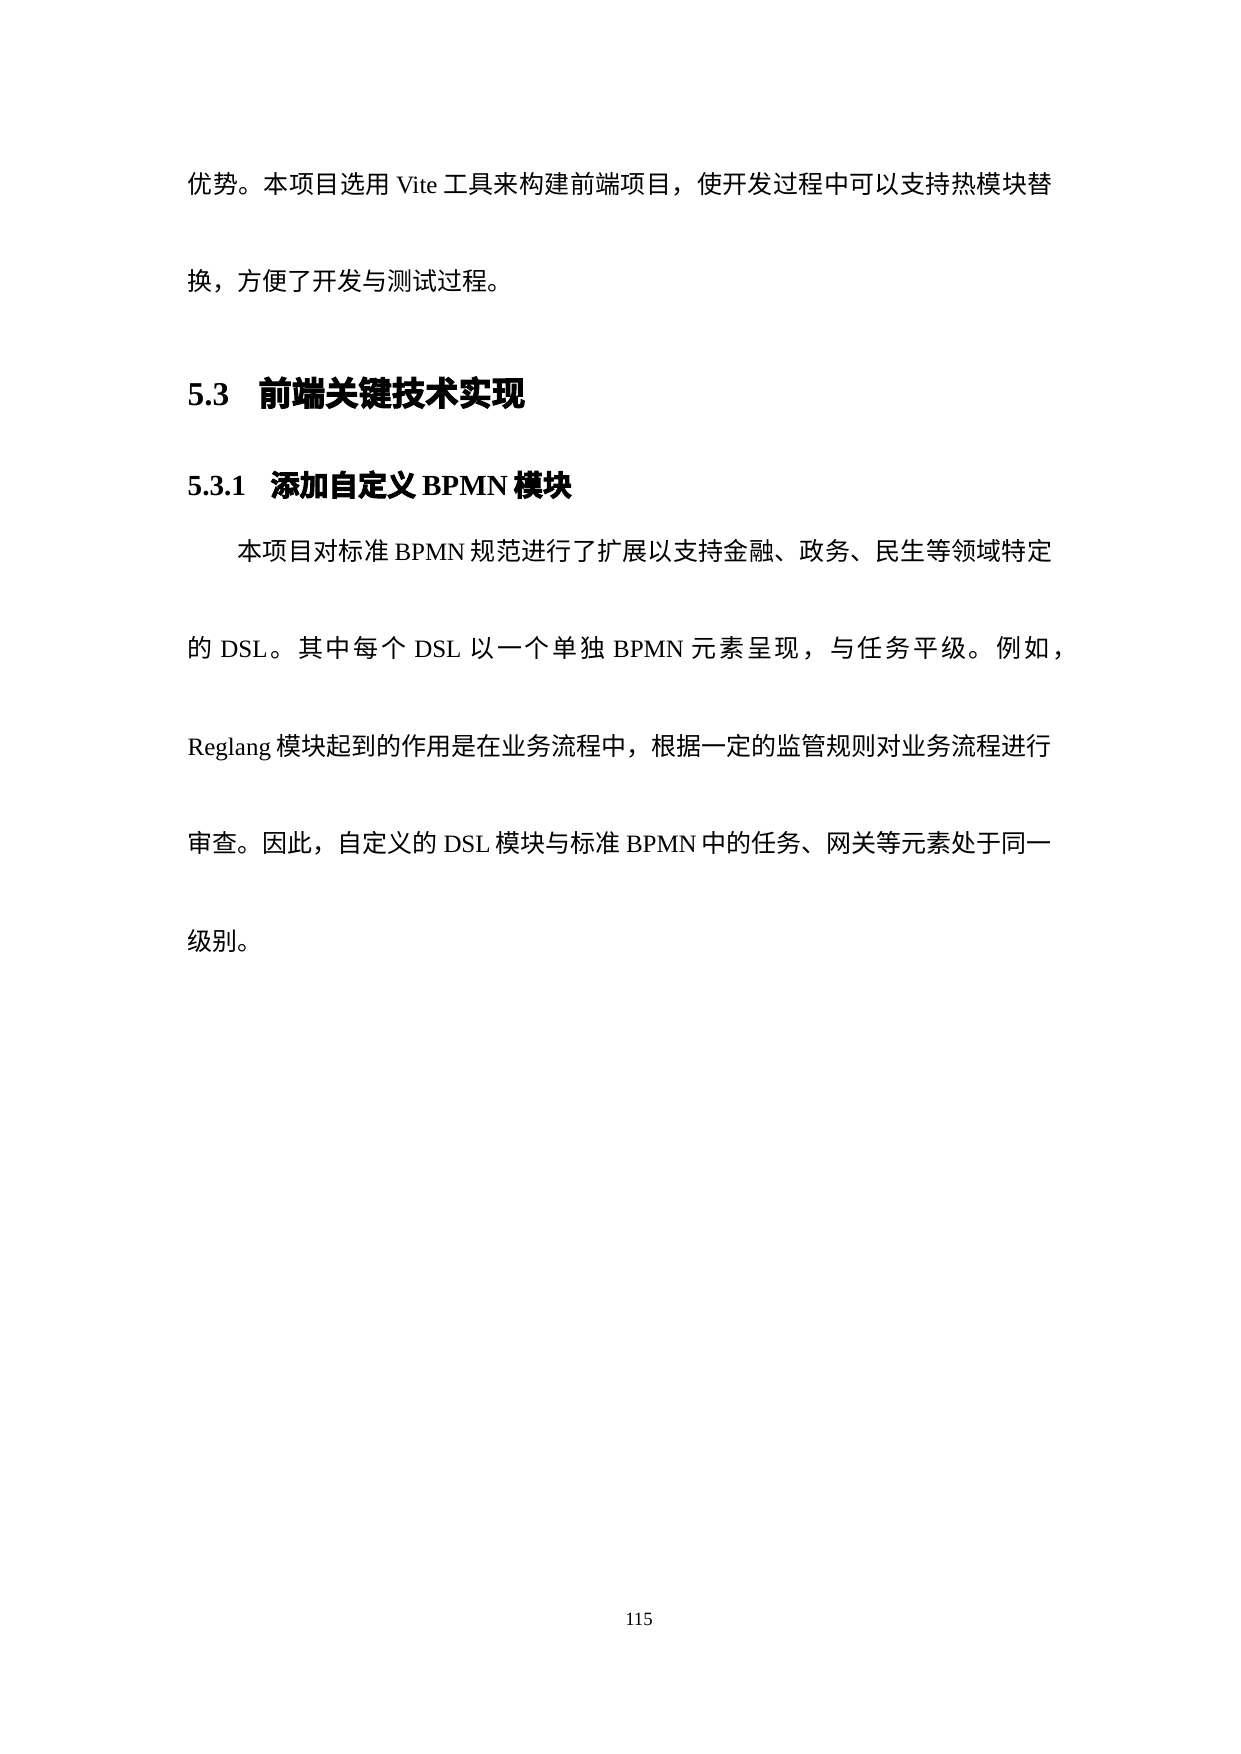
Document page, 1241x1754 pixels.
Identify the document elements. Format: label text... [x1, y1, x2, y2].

subtitle 添加自定义BPMN模块 [187, 452, 1053, 517]
subtitle 前端关键技术实现 [187, 360, 1053, 425]
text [187, 150, 1053, 312]
text 本项目对标准BPMN规范进行了扩展以支持金融、政务、民生等领域特定的DSL。其中每个DSL以一个单独BPMN元素呈现，与任务平级。例如，Reglang模块起到的作用是在业务流程中，根据一定的监管规则对业务流程进行审查。因此，自定义的DSL模块与标准BPMN中的任务、网关等元素处于同一级别。 [187, 517, 1053, 972]
